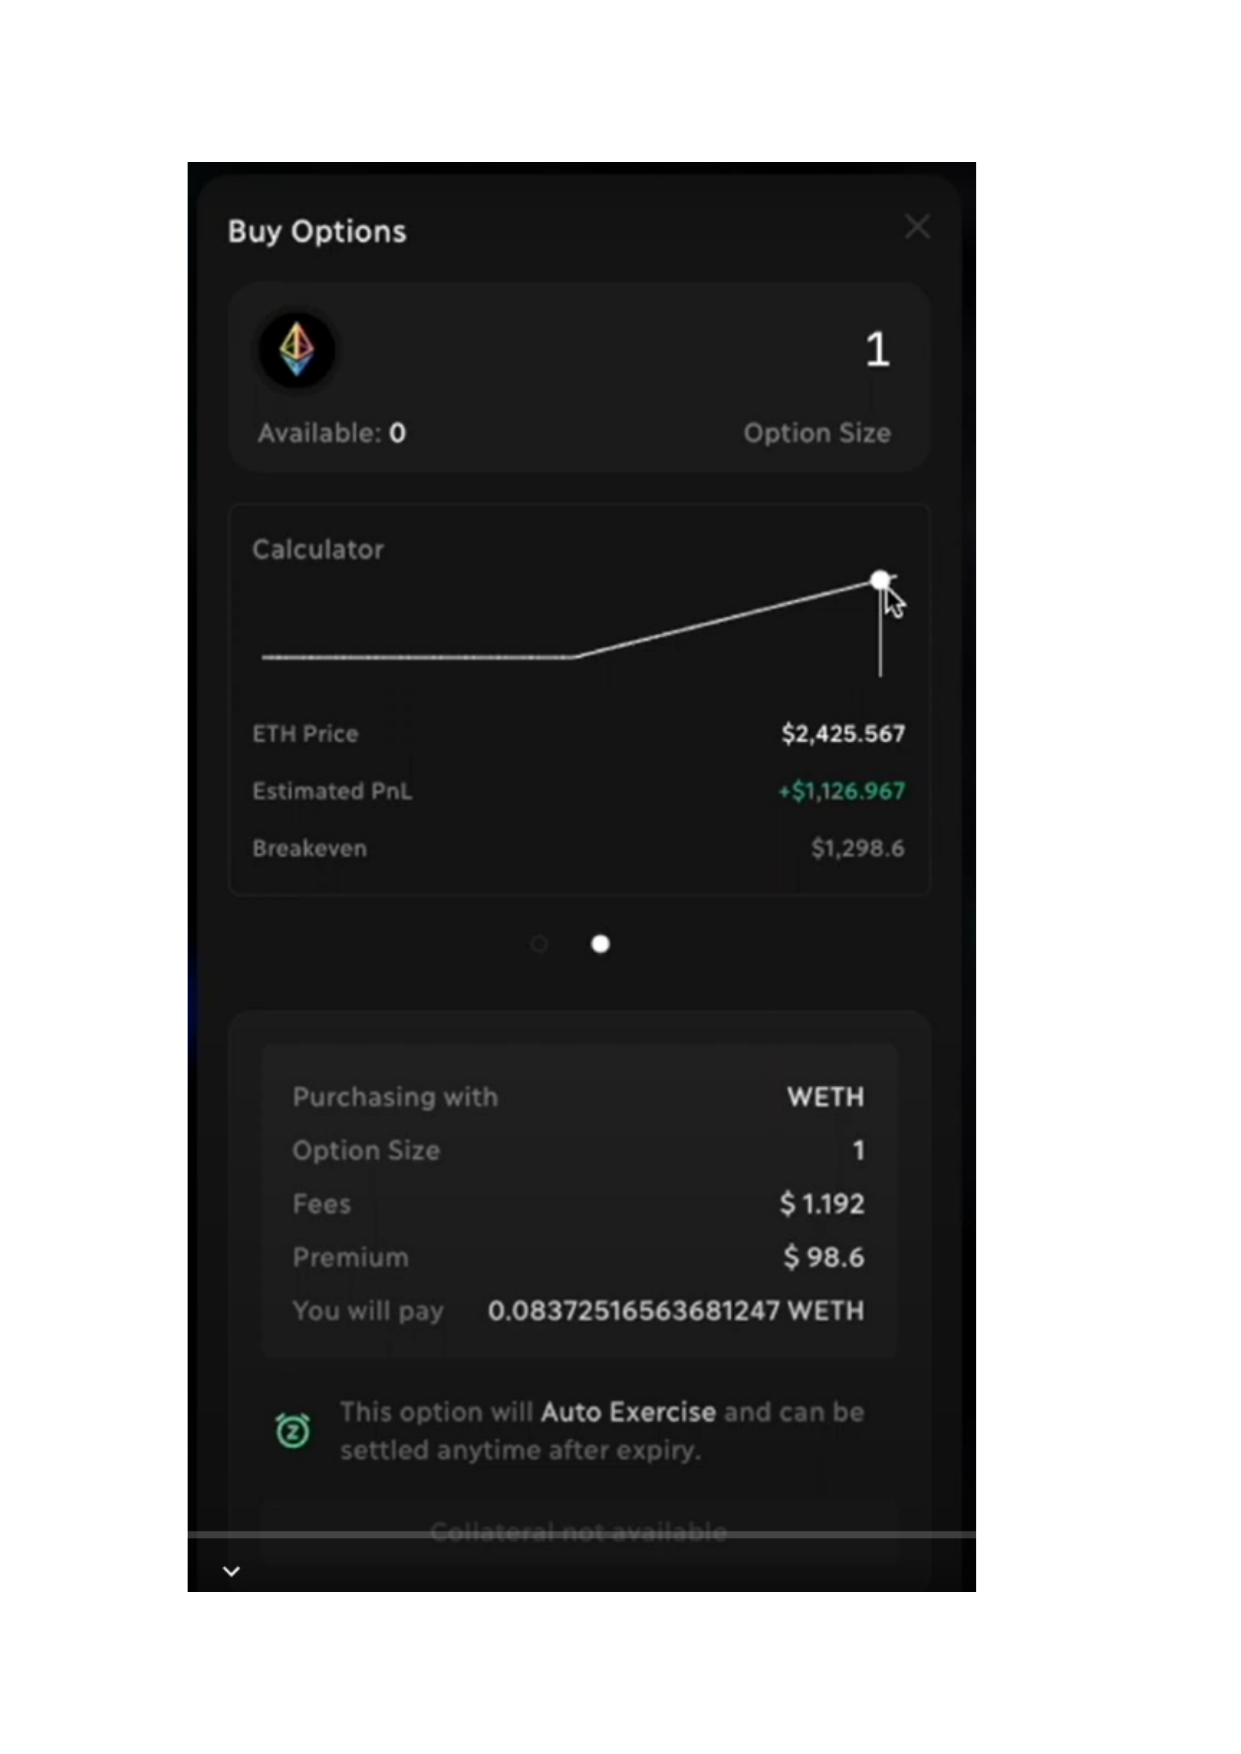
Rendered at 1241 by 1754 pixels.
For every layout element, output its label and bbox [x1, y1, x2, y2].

picture [187, 162, 977, 1592]
